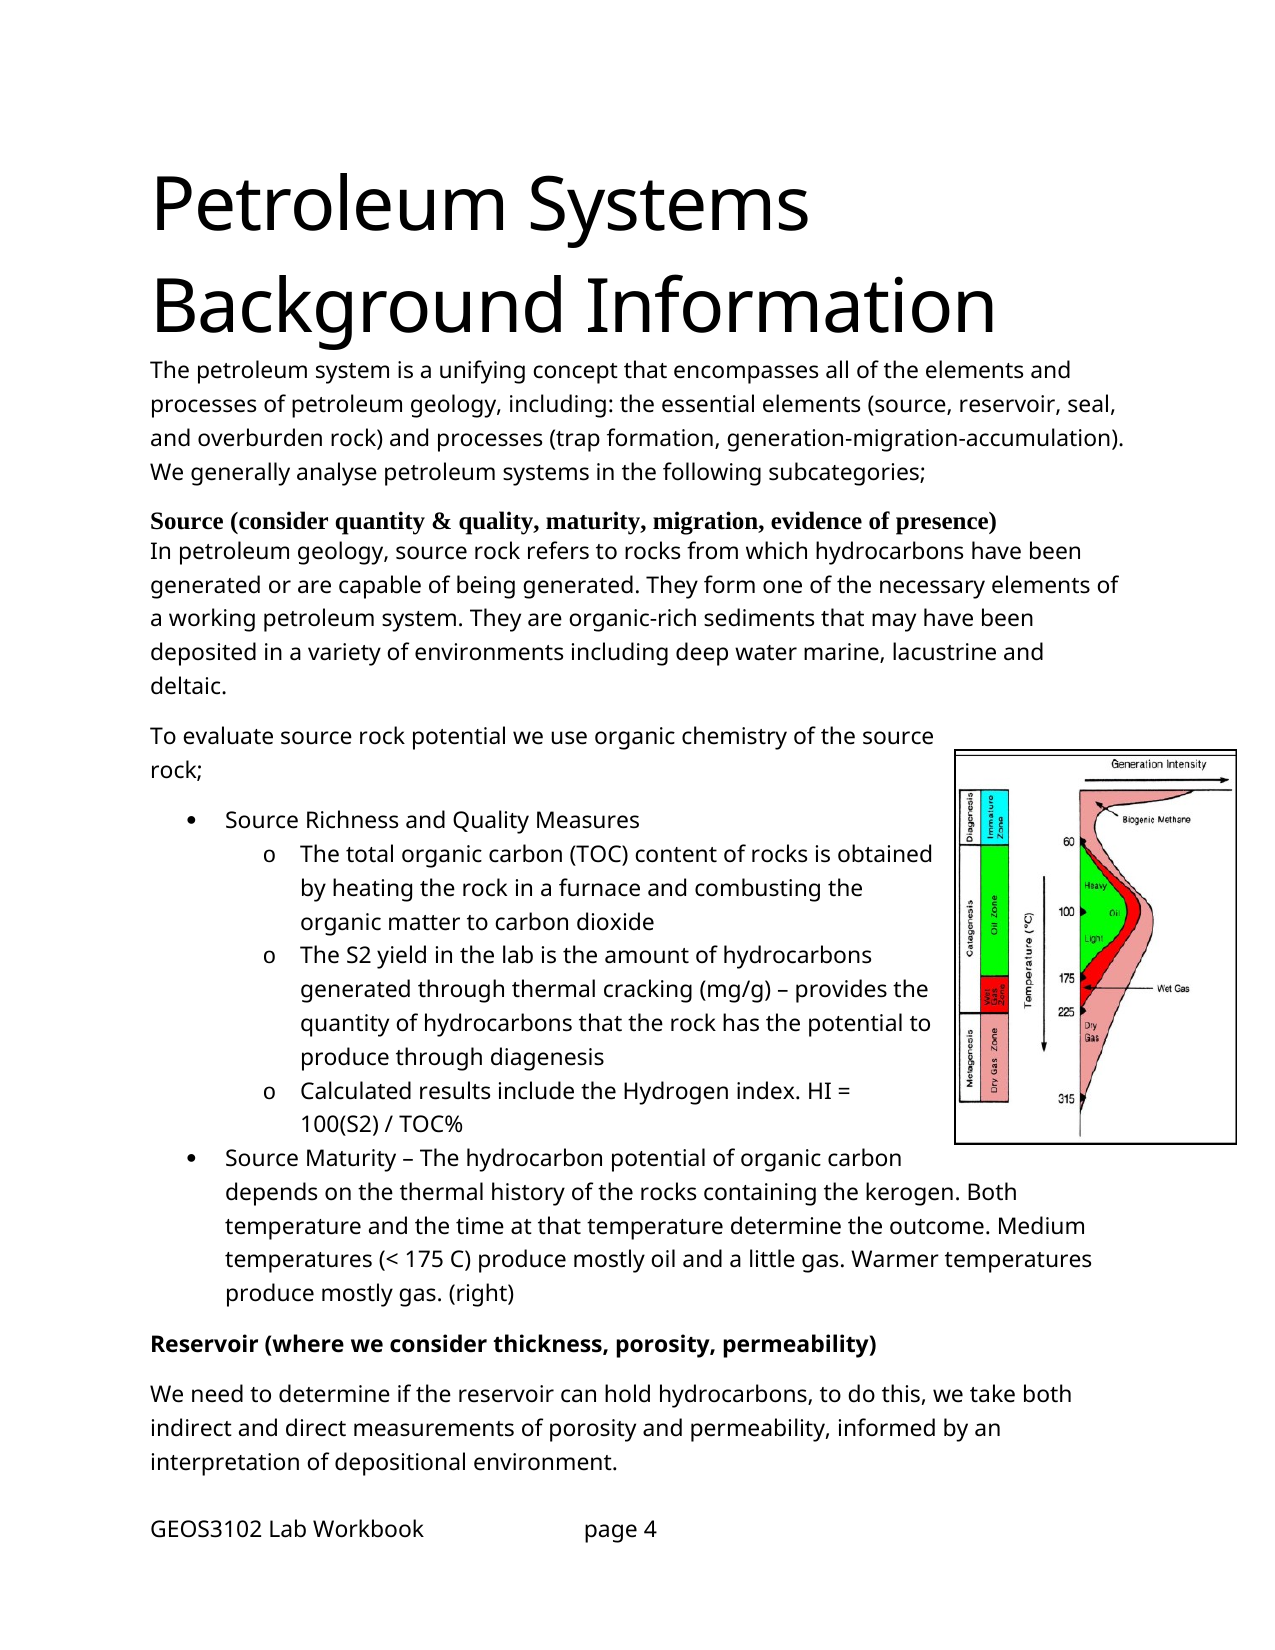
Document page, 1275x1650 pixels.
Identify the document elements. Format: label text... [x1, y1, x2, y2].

text Reservoir (where we consider thickness, porosity, permeability) [150, 1328, 1125, 1359]
list Source Maturity – The hydrocarbon potential of organic carbon depends on the thermal history of the rocks containing the kerogen. Both temperature and the time at that temperature determine the outcome. Medium temperatures (< 175 C) produce mostly oil and a little gas. Warmer temperatures produce mostly gas. (right) [187, 1142, 1125, 1308]
text The petroleum system is a unifying concept that encompasses all of the elements and processes of petroleum geology, including: the essential elements (source, reservoir, seal, and overburden rock) and processes (trap formation, generation-migration-accumulation). We generally analyse petroleum systems in the following subcategories; [150, 354, 1125, 487]
list The S2 yield in the lab is the amount of hydrocarbons generated through thermal cracking (mg/g) – provides the quantity of hydrocarbons that the rock has the potential to produce through diagenesis [262, 939, 953, 1072]
list Source Richness and Quality Measures [187, 804, 953, 836]
picture [953, 746, 1240, 1147]
text To evaluate source rock potential we use organic chemistry of the source rock; [150, 720, 1125, 785]
text In petroleum geology, source rock refers to rocks from which hydrocarbons have been generated or are capable of being generated. They form one of the necessary elements of a working petroleum system. They are organic-rich sediments that may have been deposited in a variety of environments including deep water marine, lacustrine and deltaic. [150, 535, 1125, 701]
text Source (consider quantity & quality, maturity, migration, evidence of presence) [150, 506, 1125, 535]
list Calculated results include the Hydrogen index. HI = 100(S2) / TOC% [262, 1074, 953, 1140]
list The total organic carbon (TOC) content of rocks is obtained by heating the rock in a furnace and combusting the organic matter to carbon dioxide [262, 838, 953, 937]
title Petroleum Systems Background Information [150, 150, 1125, 354]
text We need to determine if the reservoir can hold hydrocarbons, to do this, we take both indirect and direct measurements of porosity and permeability, informed by an interpretation of depositional environment. [150, 1378, 1125, 1477]
